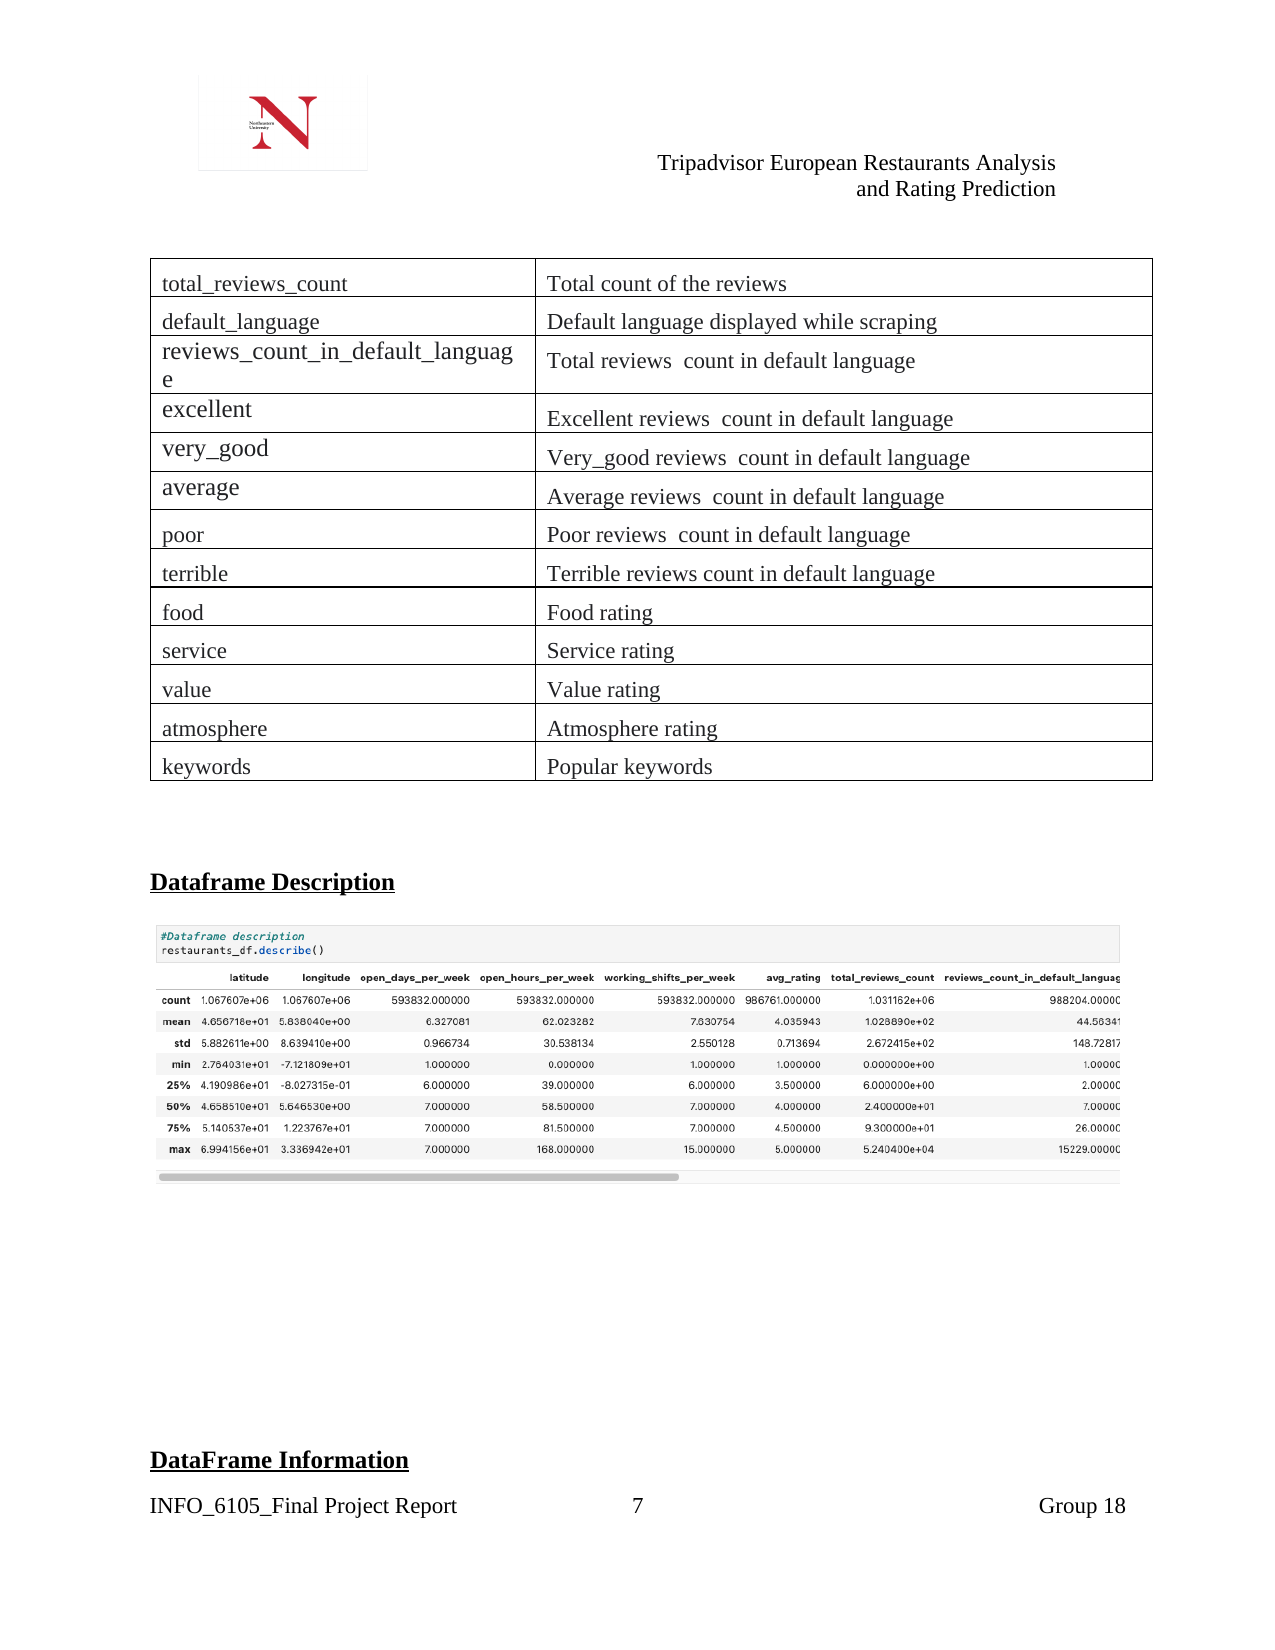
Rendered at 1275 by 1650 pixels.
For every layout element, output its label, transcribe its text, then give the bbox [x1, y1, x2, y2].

text DataFrame Information [150, 1445, 1125, 1474]
table_cell average [151, 472, 535, 509]
table_cell Default language displayed while scraping [536, 297, 1152, 335]
table_cell Poor reviews count in default language [536, 510, 1152, 548]
table_cell Atmosphere rating [536, 704, 1152, 741]
table_cell Service rating [536, 626, 1152, 663]
table_cell Terrible reviews count in default language [536, 549, 1152, 586]
table_cell total_reviews_count [151, 259, 535, 296]
table_cell excellent [151, 394, 535, 432]
table_cell value [151, 665, 535, 703]
table_cell Total reviews count in default language [536, 336, 1152, 393]
picture [150, 924, 1125, 1187]
table_cell keywords [151, 742, 535, 780]
table_cell very_good [151, 433, 535, 471]
table_cell Food rating [536, 588, 1152, 625]
table_cell Excellent reviews count in default language [536, 394, 1152, 432]
table_cell poor [151, 510, 535, 548]
picture [198, 75, 368, 171]
table_cell terrible [151, 549, 535, 586]
table_cell default_language [151, 297, 535, 335]
table_cell food [151, 588, 535, 625]
table_cell reviews_count_in_default_language [151, 336, 535, 393]
table_cell Popular keywords [536, 742, 1152, 780]
table_cell Average reviews count in default language [536, 472, 1152, 509]
table_cell atmosphere [151, 704, 535, 741]
table_cell Value rating [536, 665, 1152, 703]
table_cell service [151, 626, 535, 663]
text Dataframe Description [150, 867, 1125, 896]
table_cell Total count of the reviews [536, 259, 1152, 296]
table_cell Very_good reviews count in default language [536, 433, 1152, 471]
